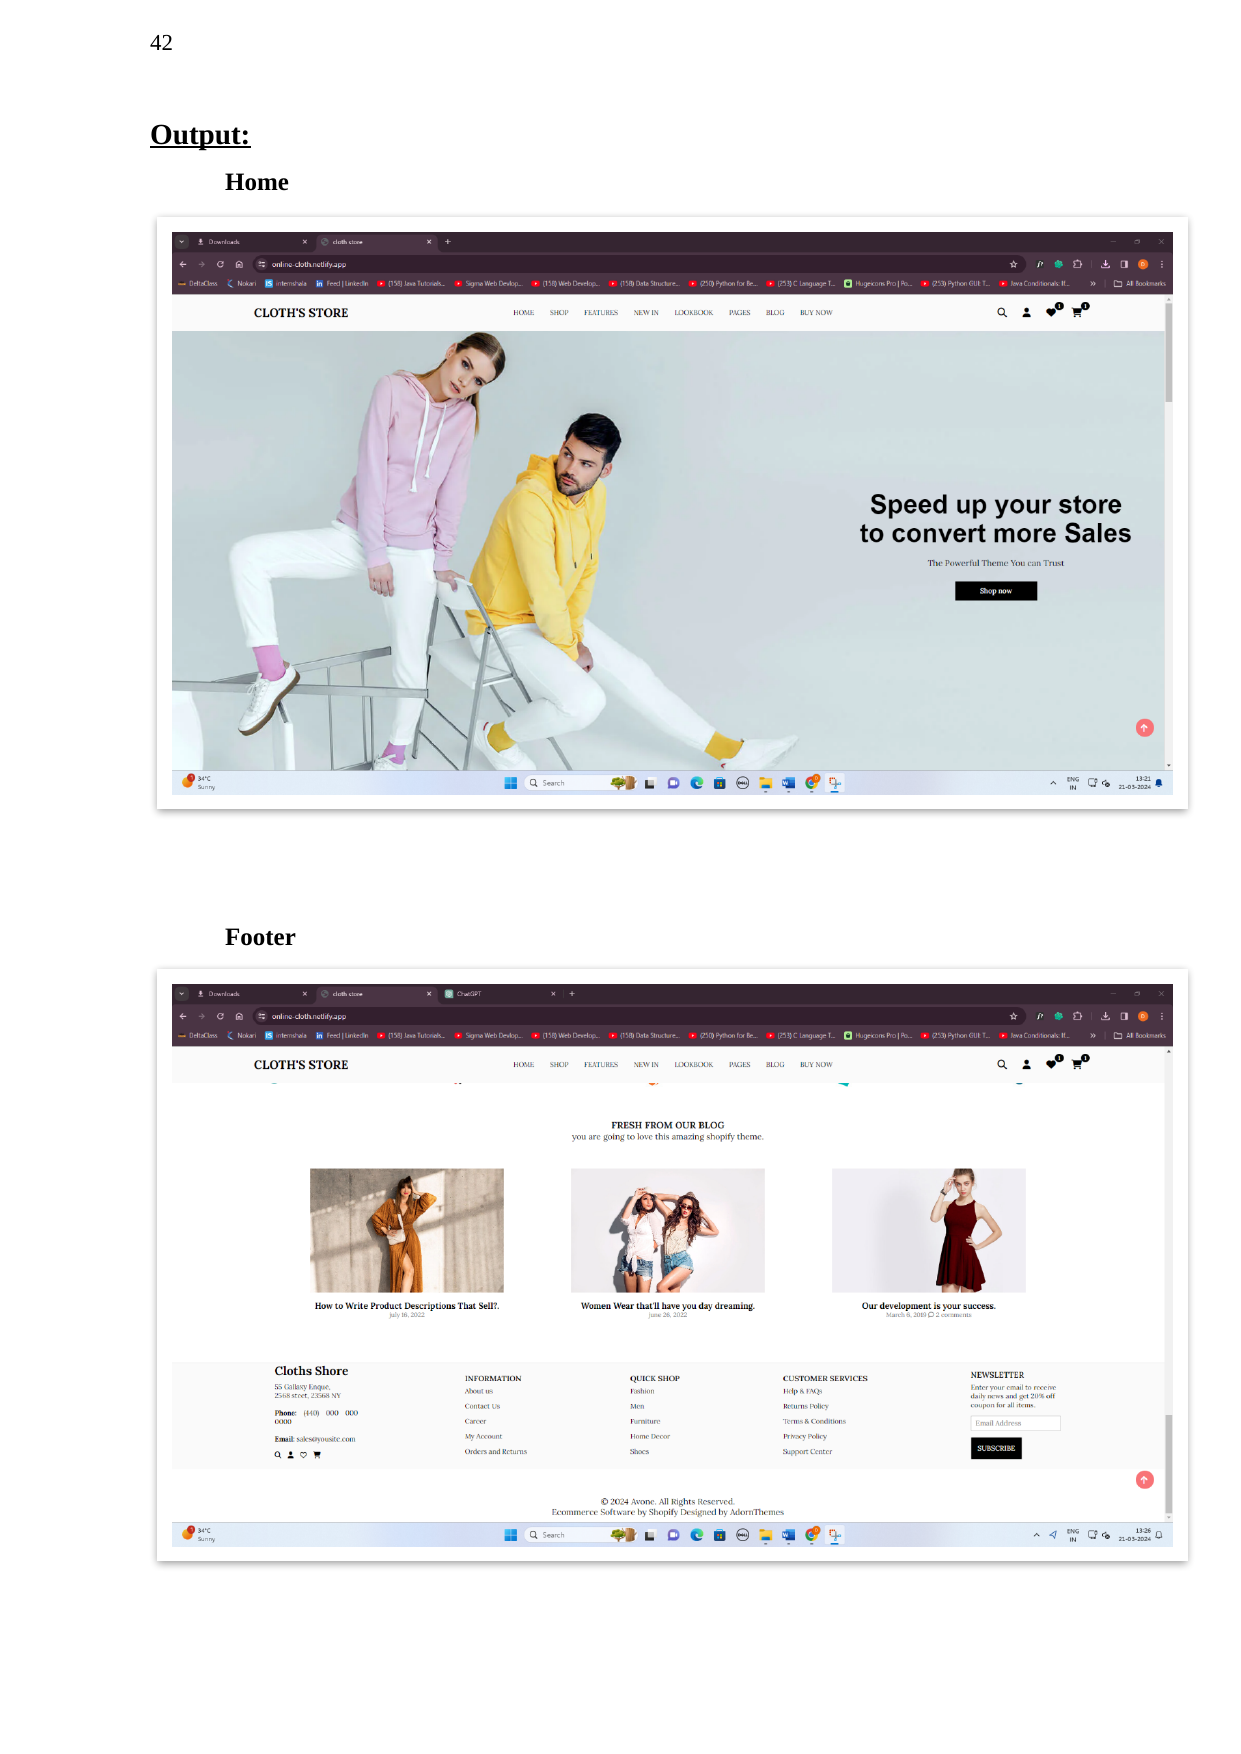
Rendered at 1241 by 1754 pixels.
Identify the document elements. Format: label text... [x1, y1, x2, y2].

text Home [150, 167, 1151, 196]
picture [172, 984, 1173, 1547]
picture [172, 232, 1173, 795]
text Footer [150, 922, 1151, 950]
text Output: [150, 117, 1151, 151]
